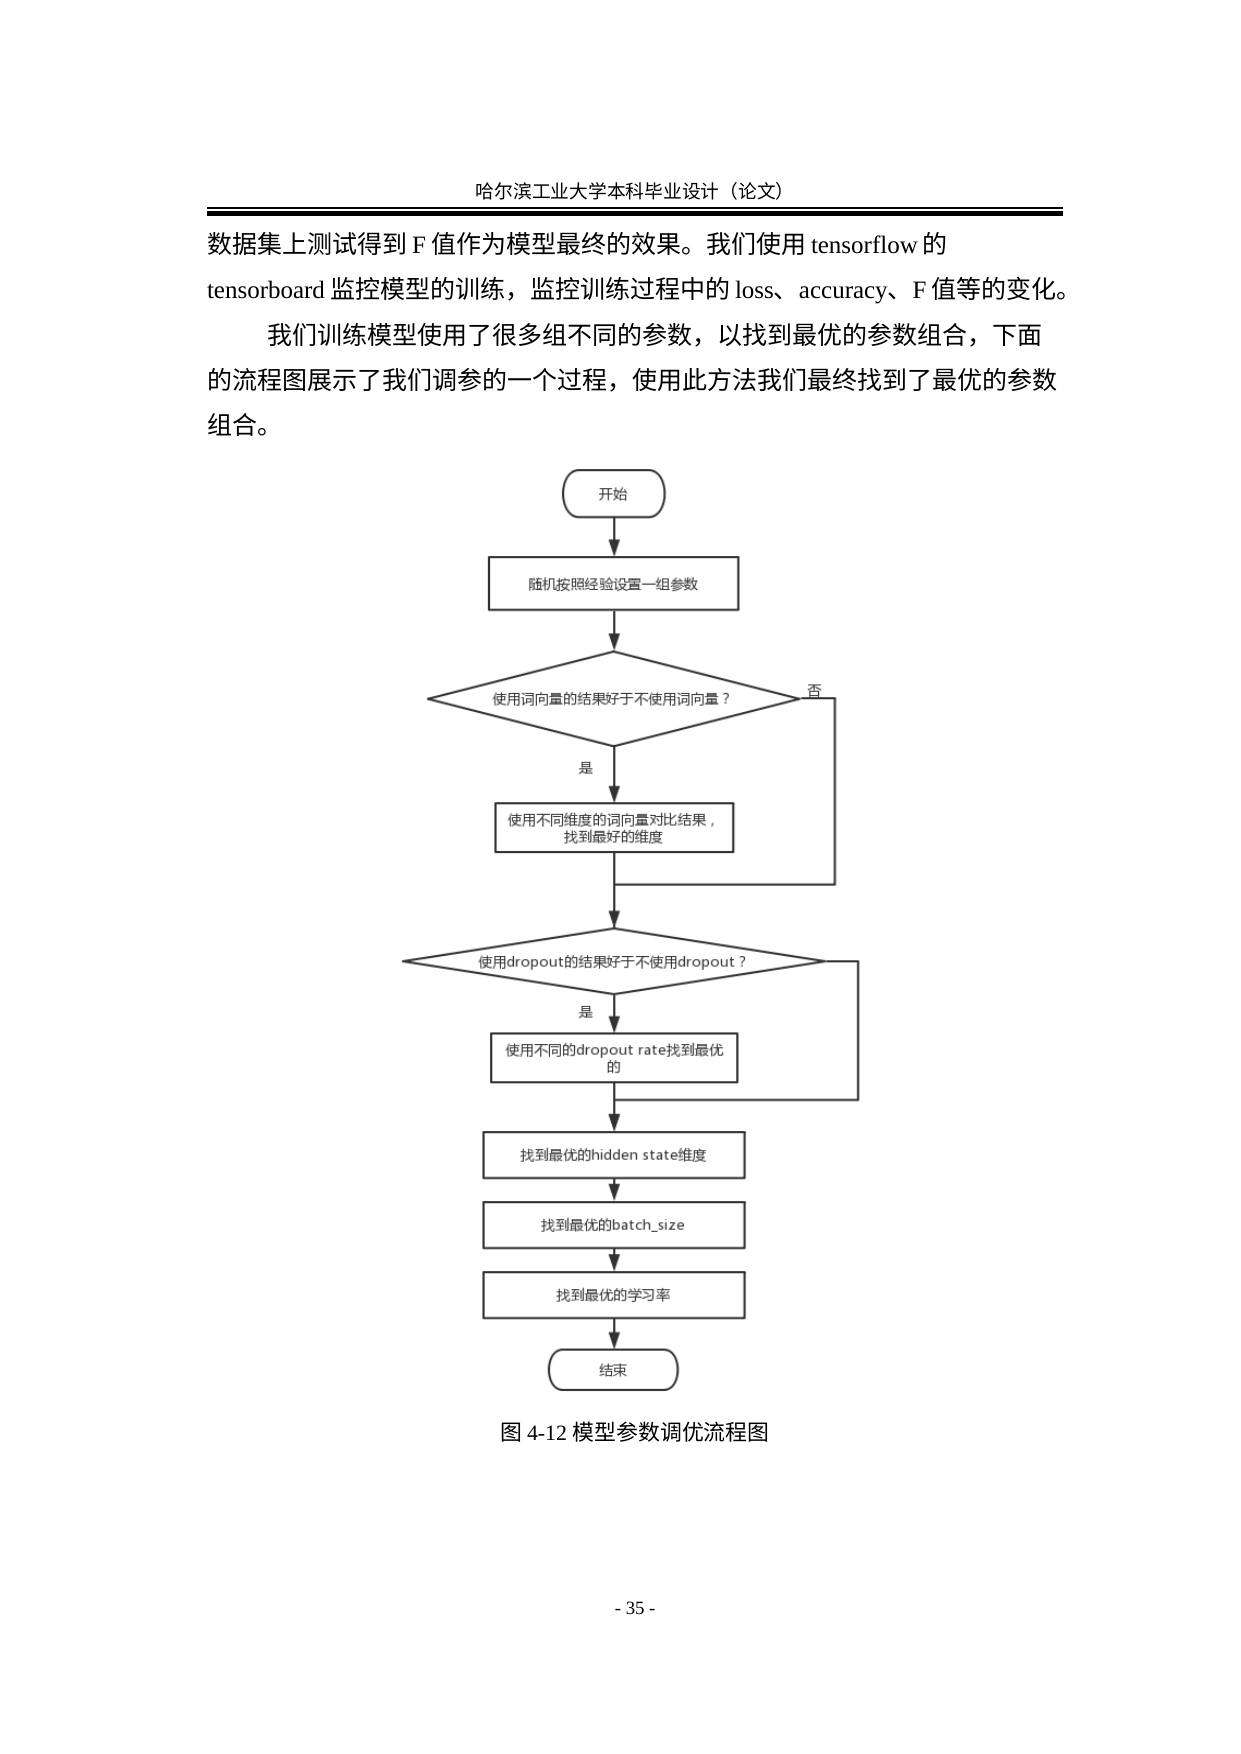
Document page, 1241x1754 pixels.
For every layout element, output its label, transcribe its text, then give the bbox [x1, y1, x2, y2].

text 我们训练模型使用了很多组不同的参数，以找到最优的参数组合，下面的流程图展示了我们调参的一个过程，使用此方法我们最终找到了最优的参数组合。 [207, 315, 1063, 442]
text 图4-12 模型参数调优流程图 [207, 1415, 1063, 1447]
picture [379, 451, 891, 1408]
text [207, 224, 1063, 306]
